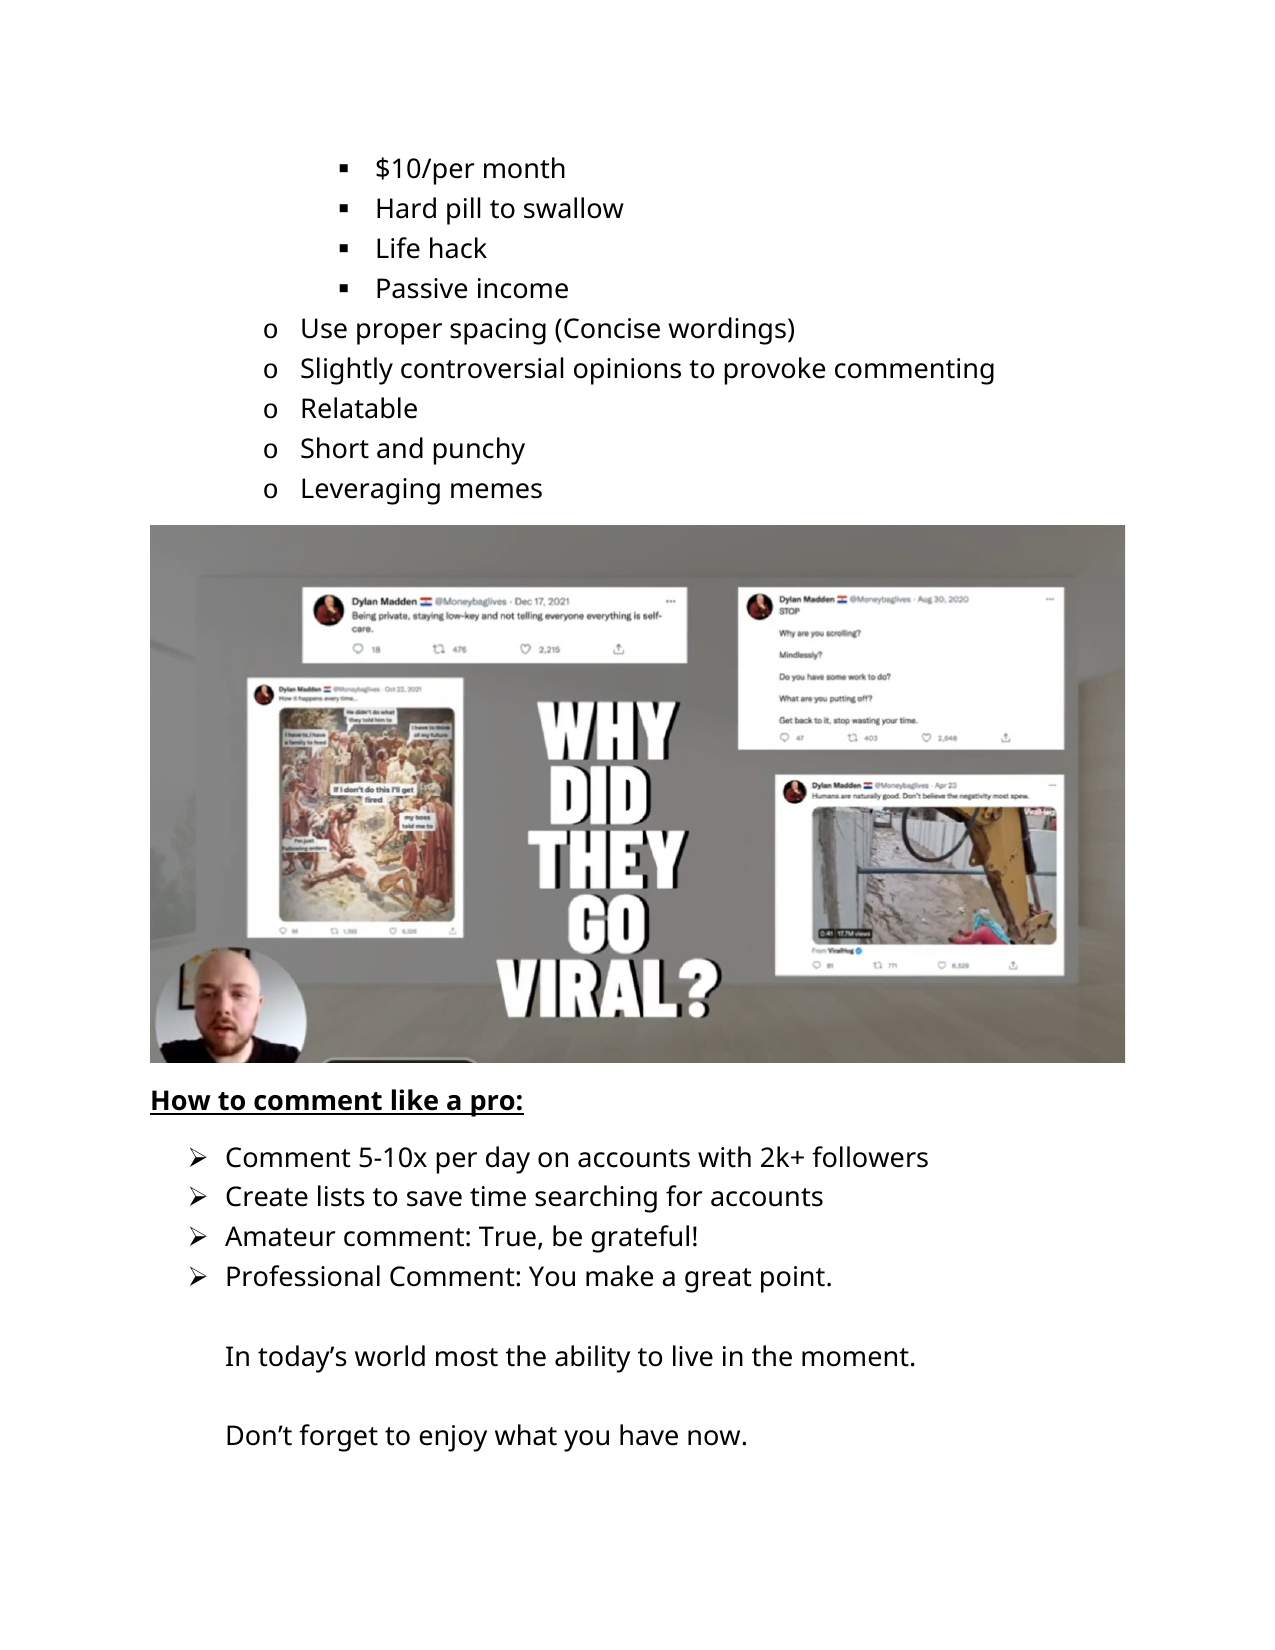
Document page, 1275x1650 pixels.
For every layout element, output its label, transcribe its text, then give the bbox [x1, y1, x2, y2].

list Short and punchy [262, 429, 1125, 466]
list Leveraging memes [262, 469, 1125, 506]
list Life hack [337, 229, 1125, 266]
list Hard pill to swallow [337, 190, 1125, 227]
list $10/per month [337, 150, 1125, 187]
picture [150, 525, 1125, 1063]
list Slightly controversial opinions to provoke commenting [262, 349, 1125, 386]
list Relatable [262, 389, 1125, 426]
list Professional Comment: You make a great point. In today’s world most the ability to live in the moment. Don’t forget to enjoy what you have now. [187, 1257, 1125, 1453]
list Amateur comment: True, be grateful! [187, 1218, 1125, 1254]
list Create lists to save time searching for accounts [187, 1178, 1125, 1215]
text How to comment like a pro: [150, 1082, 1125, 1118]
list Comment 5-10x per day on accounts with 2k+ followers [187, 1138, 1125, 1175]
list Passive income [337, 269, 1125, 306]
list Use proper spacing (Concise wordings) [262, 309, 1125, 346]
